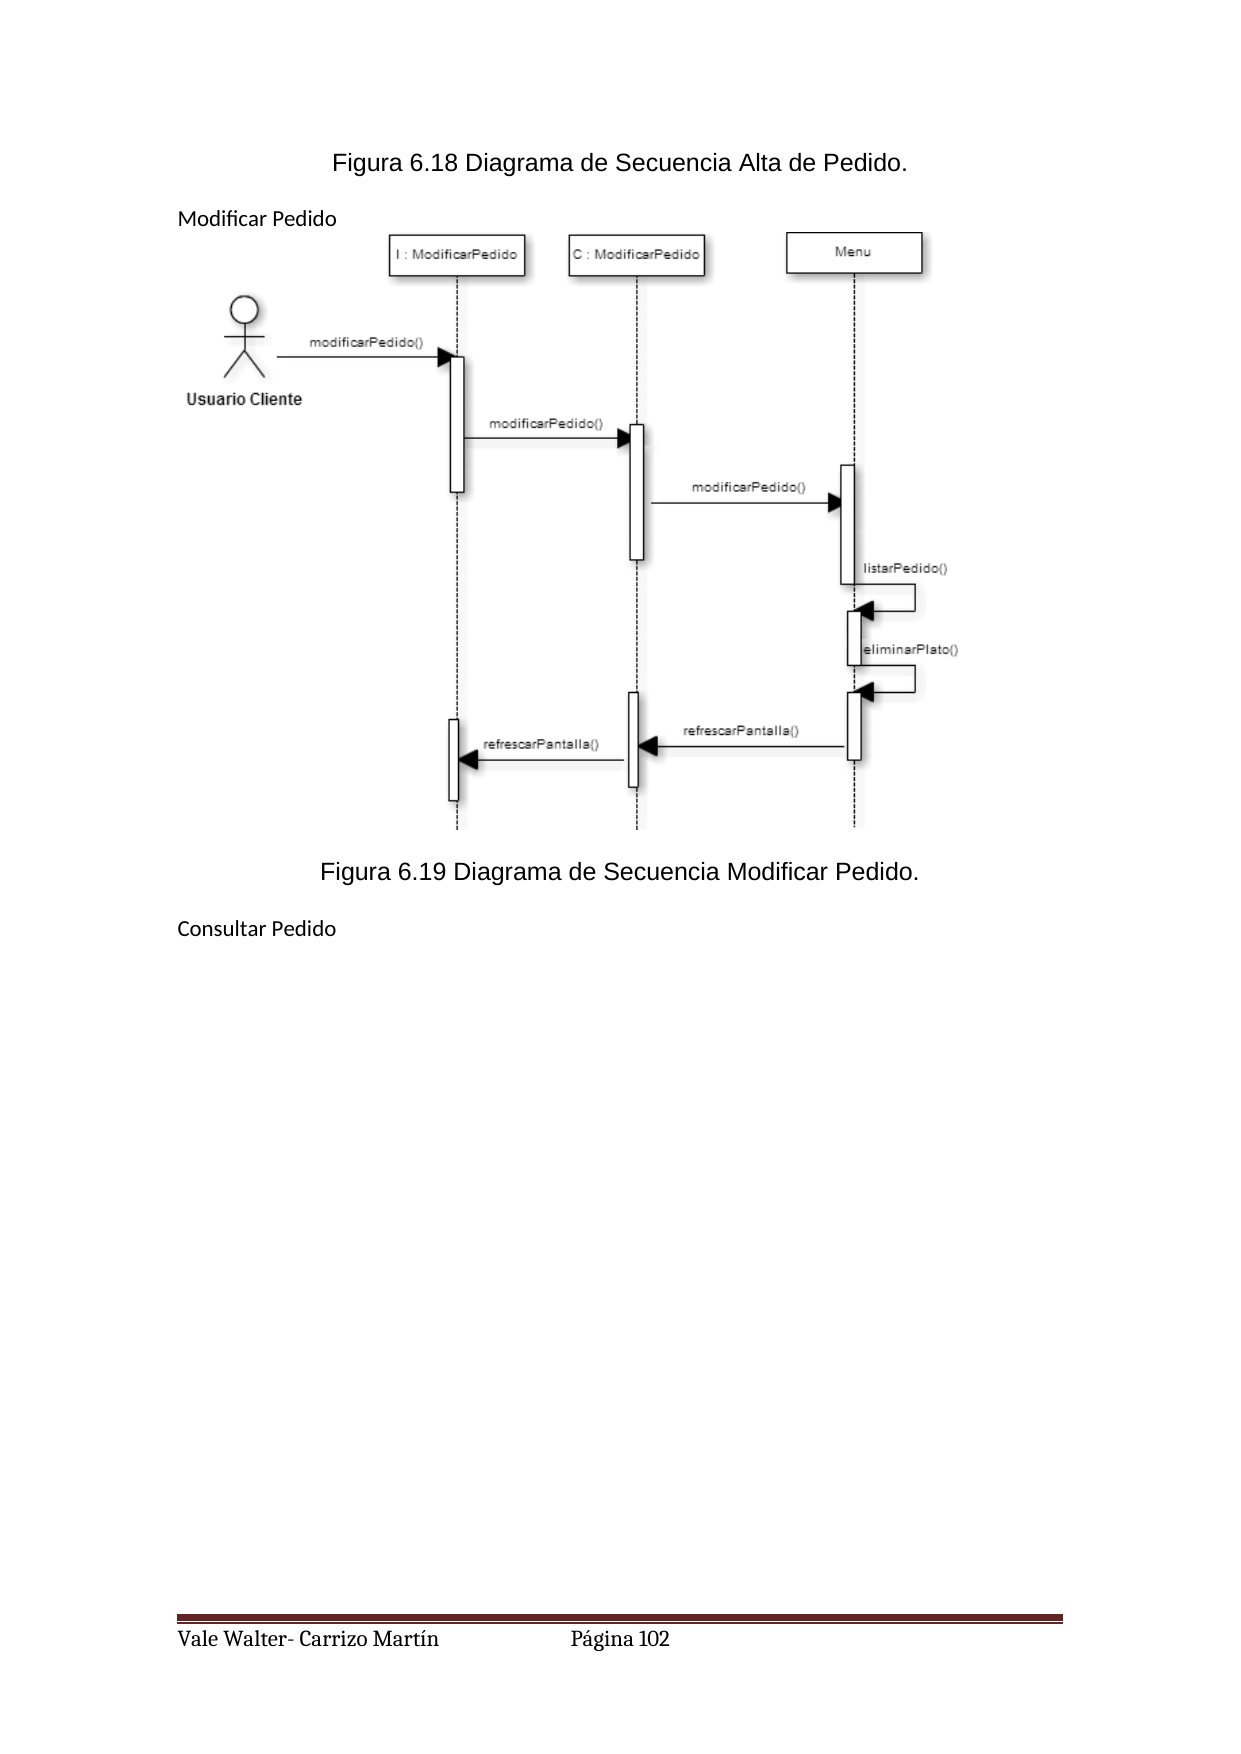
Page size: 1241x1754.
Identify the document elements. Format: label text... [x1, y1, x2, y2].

text Modificar Pedido [177, 204, 1063, 232]
picture [177, 232, 989, 830]
text Figura 6.18 Diagrama de Secuencia Alta de Pedido. [177, 148, 1063, 176]
text Figura 6.19 Diagrama de Secuencia Modificar Pedido. [177, 857, 1063, 886]
text Consultar Pedido [177, 914, 1063, 942]
